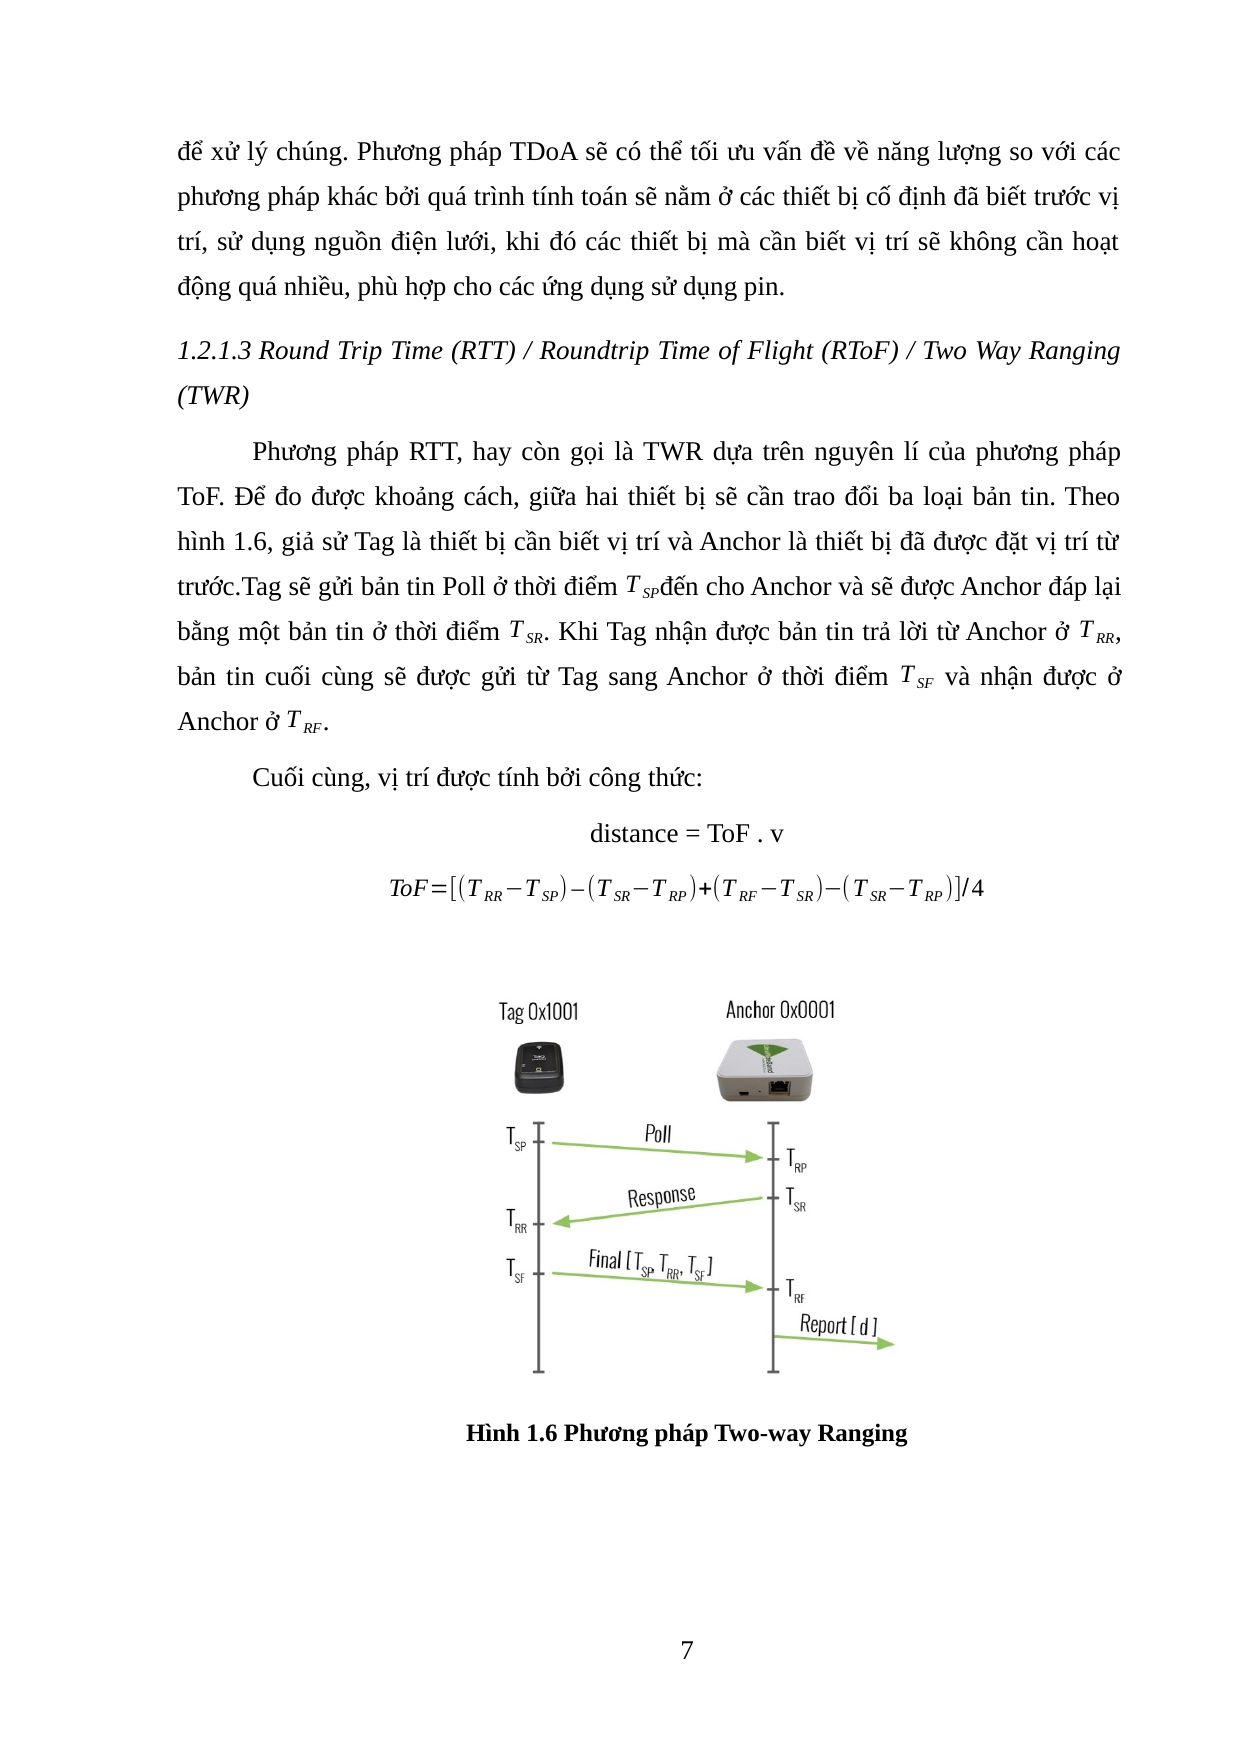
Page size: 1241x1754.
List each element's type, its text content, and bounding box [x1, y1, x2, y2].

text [177, 131, 1122, 304]
text Phương pháp RTT, hay còn gọi là TWR dựa trên nguyên lí của phương pháp ToF. Để đo được khoảng cách, giữa hai thiết bị sẽ cần trao đổi ba loại bản tin. Theo hình 1.6, giả sử Tag là thiết bị cần biết vị trí và Anchor là thiết bị đã được đặt vị trí từ trước.Tag sẽ gửi bản tin Poll ở thời điểm đến cho Anchor và sẽ được Anchor đáp lại bằng một bản tin ở thời điểm . Khi Tag nhận được bản tin trả lời từ Anchor ở , bản tin cuối cùng sẽ được gửi từ Tag sang Anchor ở thời điểm và nhận được ở Anchor ở . [177, 432, 1122, 739]
text Cuối cùng, vị trí được tính bởi công thức: [177, 758, 1122, 796]
subtitle Round Trip Time (RTT) / Roundtrip Time of Flight (RToF) / Two Way Ranging (TWR) [177, 331, 1122, 413]
picture [463, 982, 911, 1391]
text distance = ToF . v [177, 814, 1122, 852]
